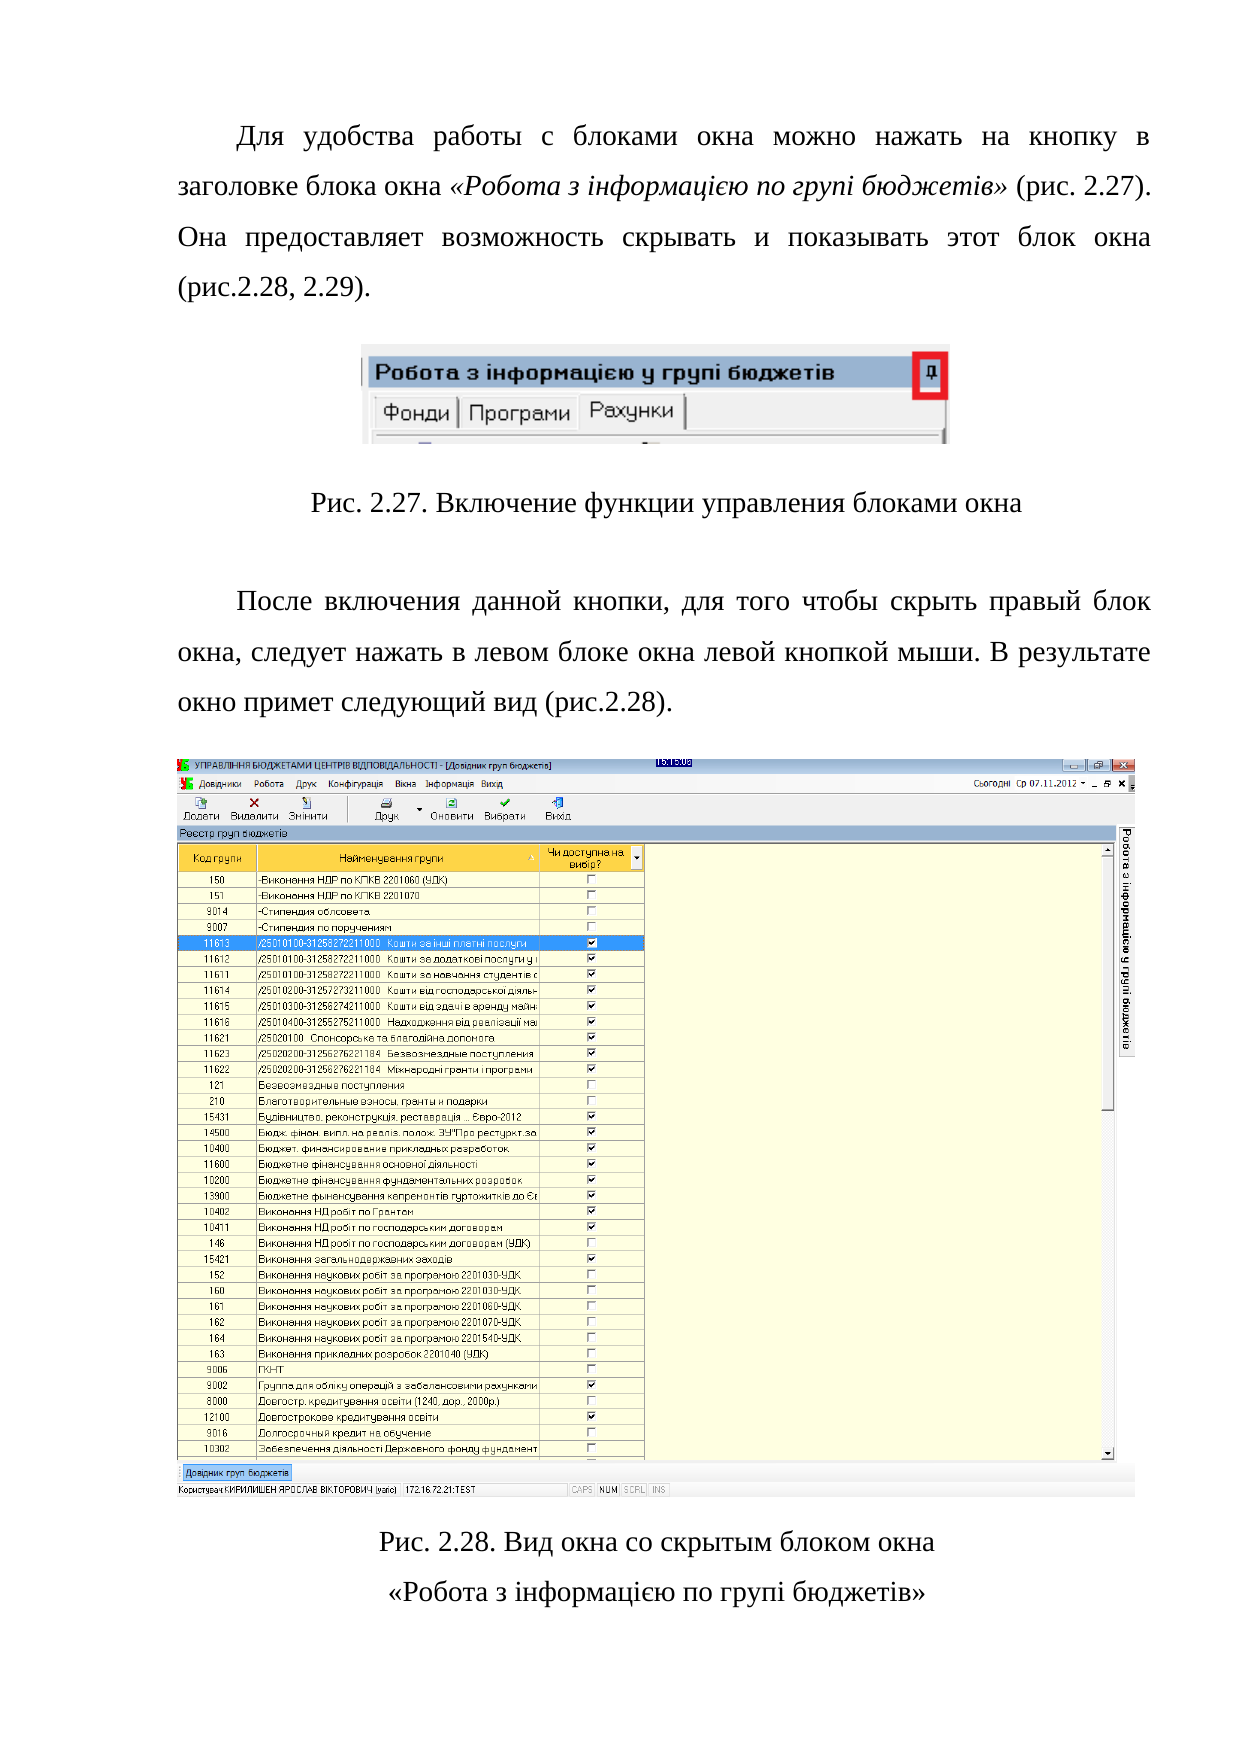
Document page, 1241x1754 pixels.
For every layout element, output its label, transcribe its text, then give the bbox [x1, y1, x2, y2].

picture [177, 759, 1135, 1497]
title Для удобства работы с блоками окна можно нажать на кнопку в заголовке блока окна «Робота з інформацією по групі бюджетів» (рис. 2.27). Она предоставляет возможность скрывать и показывать этот блок окна (рис.2.28, 2.29). [177, 118, 1152, 303]
title После включения данной кнопки, для того чтобы скрыть правый блок окна, следует нажать в левом блоке окна левой кнопкой мыши. В результате окно примет следующий вид (рис.2.28). [177, 583, 1152, 717]
picture [361, 344, 950, 444]
